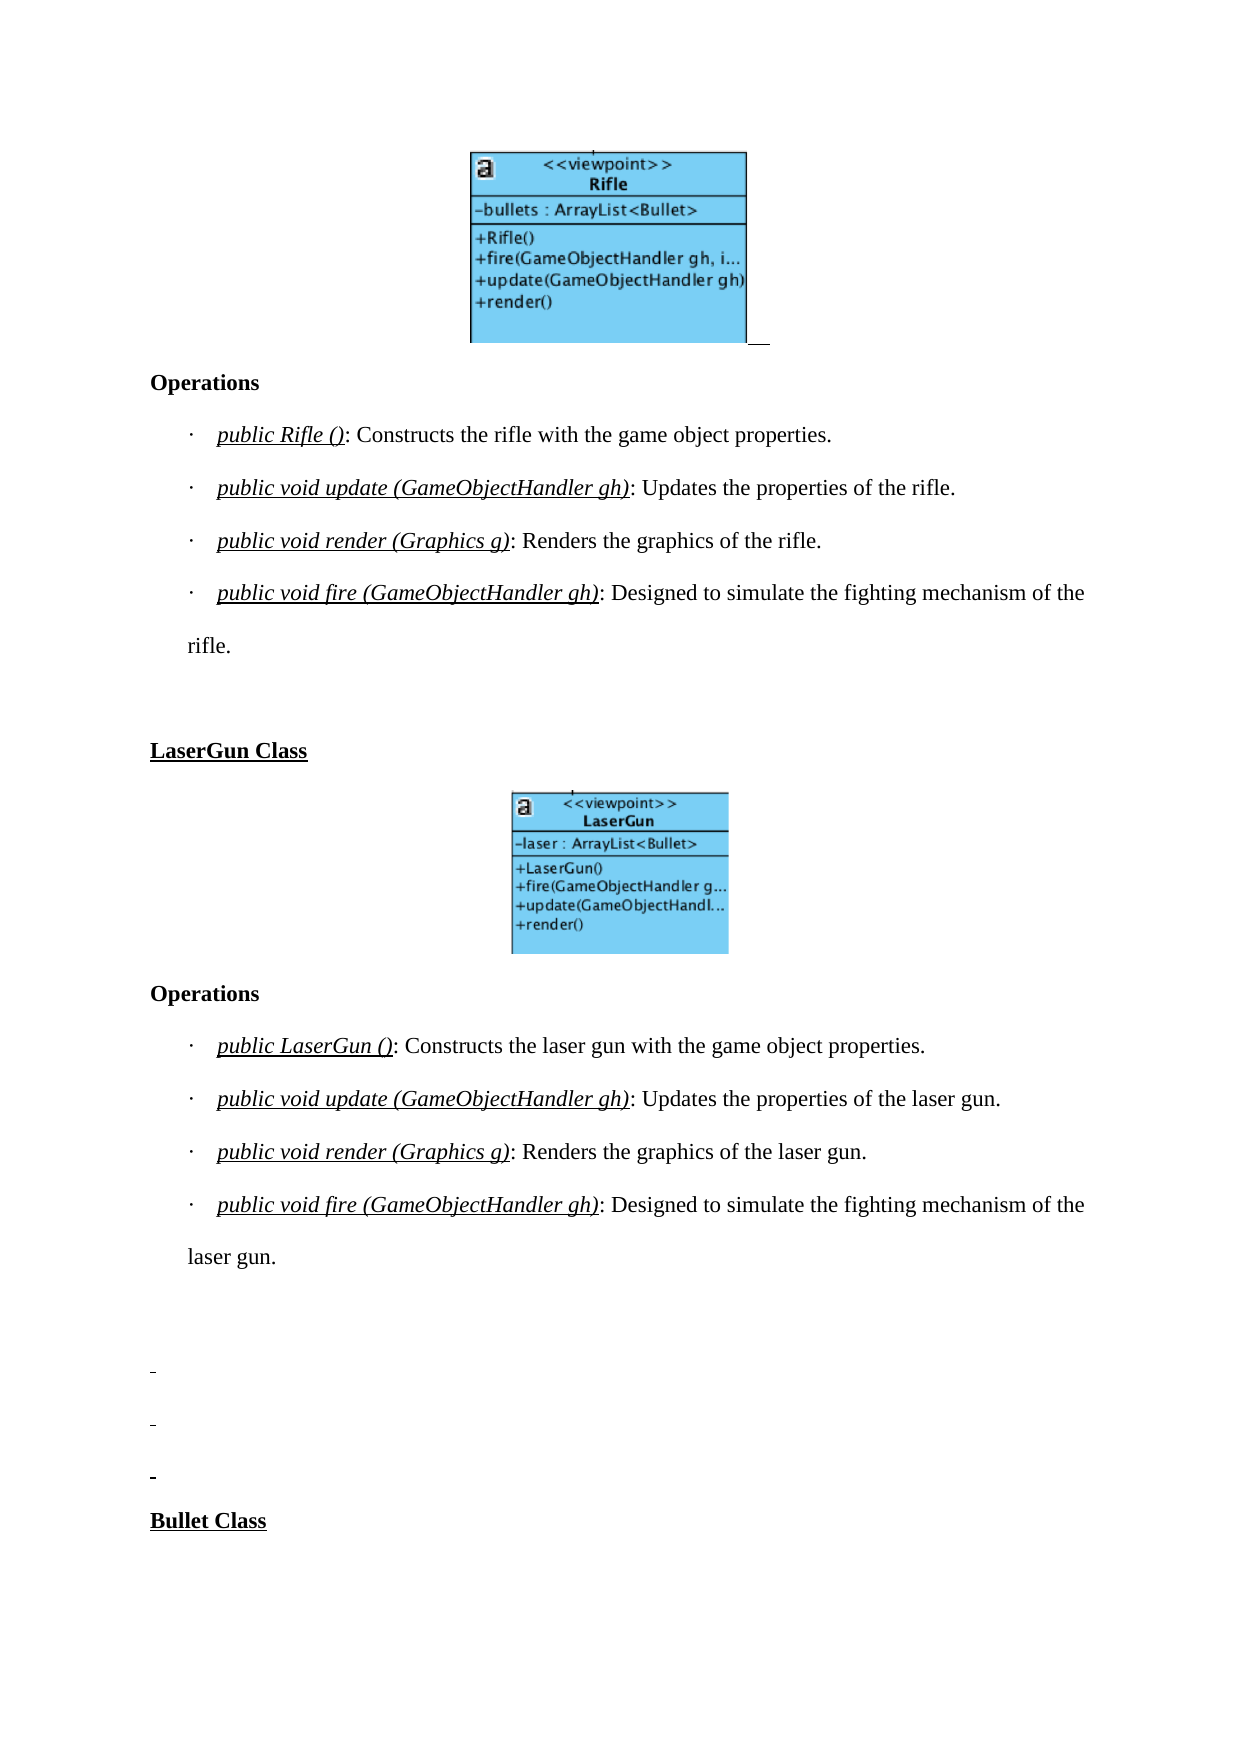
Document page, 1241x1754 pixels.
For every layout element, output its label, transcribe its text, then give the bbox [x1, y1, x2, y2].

picture [511, 790, 729, 954]
text · public void render (Graphics g): Renders the graphics of the rifle. [187, 527, 1090, 553]
text Operations [150, 980, 1090, 1006]
text · public void fire (GameObjectHandler gh): Designed to simulate the fighting mechanism of the laser gun. [187, 1191, 1090, 1270]
text Bullet Class [150, 1507, 1090, 1533]
text · public void render (Graphics g): Renders the graphics of the laser gun. [187, 1138, 1090, 1164]
text · public LaserGun (): Constructs the laser gun with the game object properties. [187, 1033, 1090, 1059]
text · public Rifle (): Constructs the rifle with the game object properties. [187, 421, 1090, 448]
text · public void update (GameObjectHandler gh): Updates the properties of the rifle. [187, 474, 1090, 500]
text Operations [150, 368, 1090, 395]
text LaserGun Class [150, 737, 1090, 764]
text · public void update (GameObjectHandler gh): Updates the properties of the laser gun. [187, 1085, 1090, 1112]
text · public void fire (GameObjectHandler gh): Designed to simulate the fighting mechanism of the rifle. [187, 579, 1090, 658]
picture [470, 150, 748, 343]
